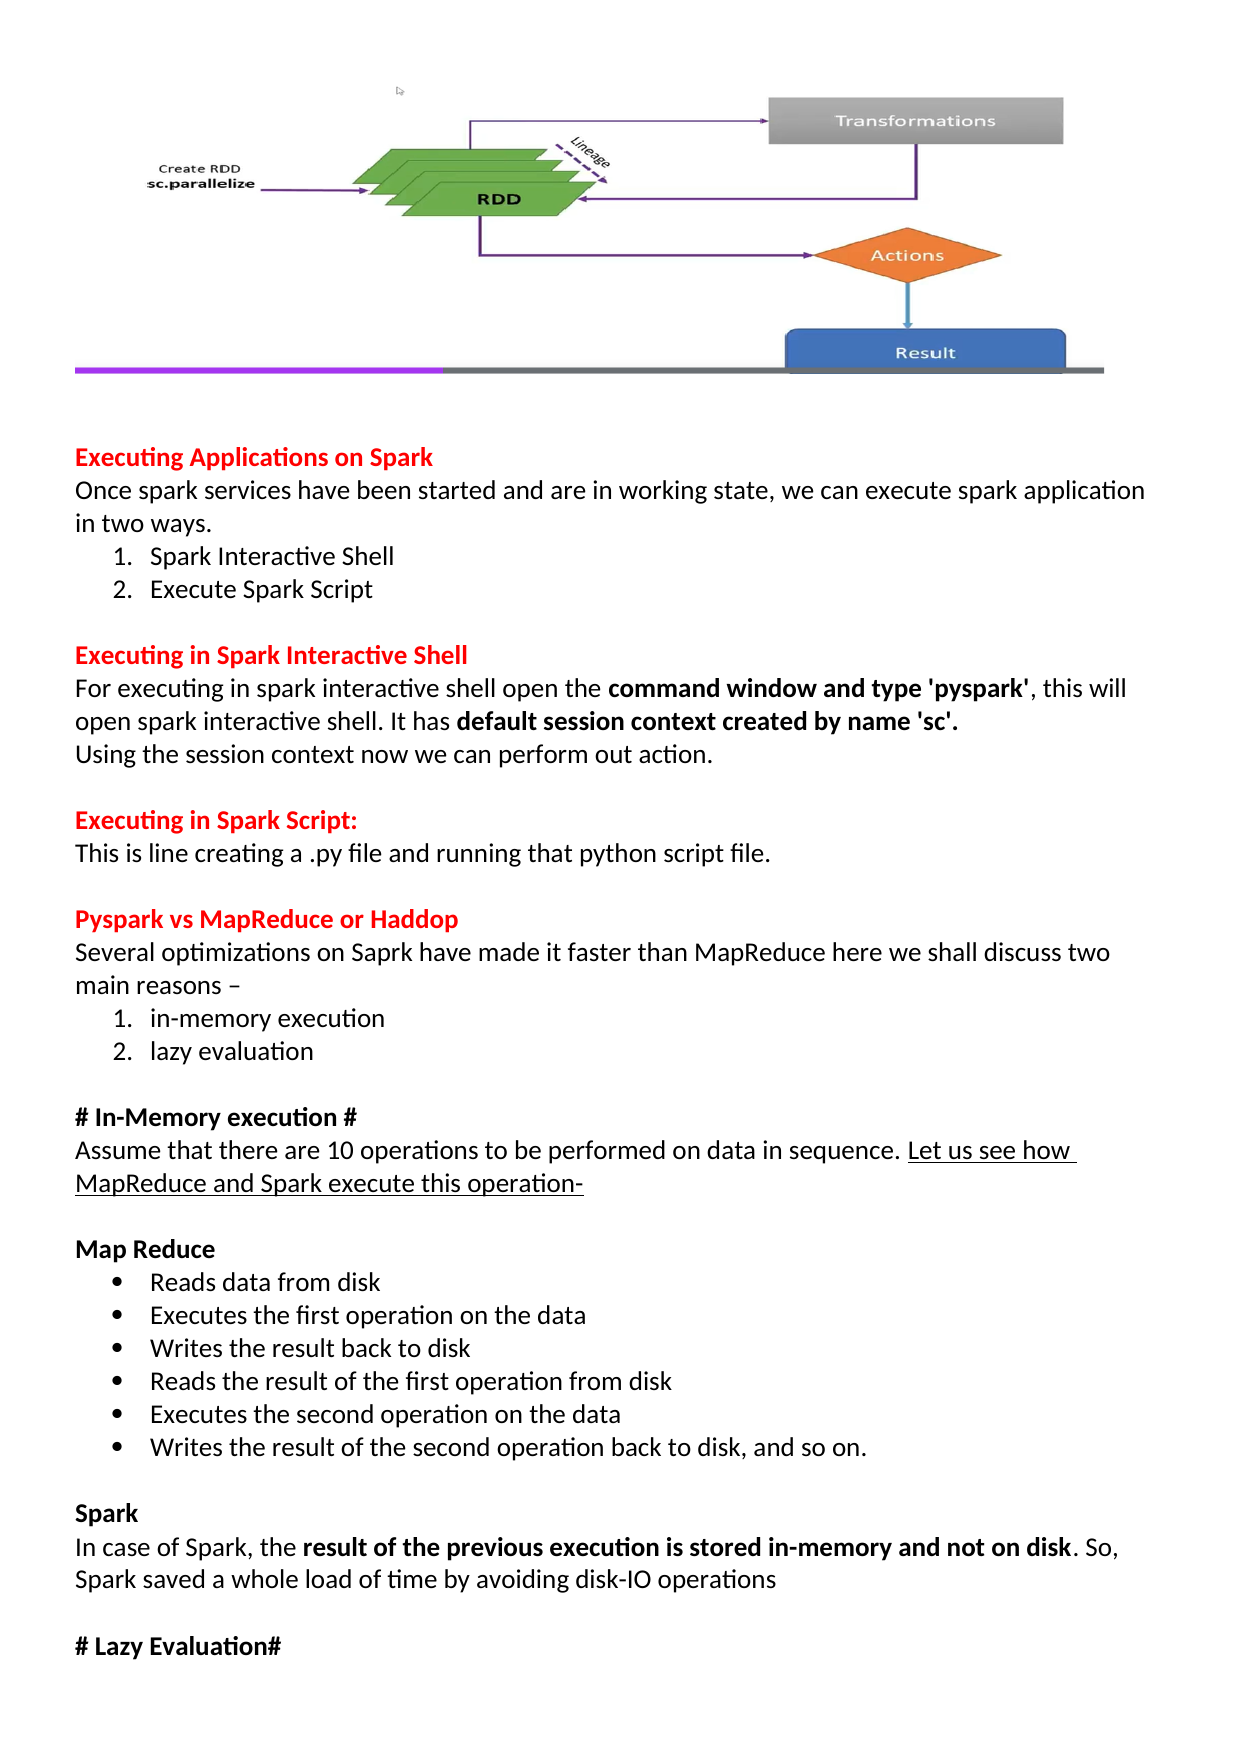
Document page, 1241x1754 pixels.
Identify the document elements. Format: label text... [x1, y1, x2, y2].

picture [75, 75, 1105, 374]
text This is line creating a .py file and running that python script file. [75, 836, 1165, 869]
text # In-Memory execution # [75, 1100, 1165, 1133]
list in-memory execution [112, 1001, 1165, 1034]
list Execute Spark Script [112, 572, 1165, 605]
list Executes the first operation on the data [112, 1298, 1165, 1332]
list lazy evaluation [112, 1034, 1165, 1067]
list Reads the result of the first operation from disk [112, 1364, 1165, 1398]
text Executing in Spark Script: [75, 803, 1165, 836]
text Executing Applications on Spark [75, 440, 1165, 473]
text Using the session context now we can perform out action. [75, 737, 1165, 770]
text Once spark services have been started and are in working state, we can execute spark application in two ways. [75, 473, 1165, 539]
list Spark Interactive Shell [112, 539, 1165, 572]
text Spark [75, 1497, 1165, 1530]
text Map Reduce [75, 1232, 1165, 1266]
text # Lazy Evaluation# [75, 1629, 1165, 1662]
list Executes the second operation on the data [112, 1398, 1165, 1431]
text Assume that there are 10 operations to be performed on data in sequence. Let us see how MapReduce and Spark execute this operation- [75, 1133, 1165, 1199]
text For executing in spark interactive shell open the command window and type 'pyspark', this will open spark interactive shell. It has default session context created by name 'sc'. [75, 671, 1165, 737]
list Reads data from disk [112, 1266, 1165, 1298]
list Writes the result back to disk [112, 1332, 1165, 1364]
text Executing in Spark Interactive Shell [75, 638, 1165, 671]
text In case of Spark, the result of the previous execution is stored in-memory and not on disk. So, Spark saved a whole load of time by avoiding disk-IO operations [75, 1530, 1165, 1596]
text Pyspark vs MapReduce or Haddop [75, 902, 1165, 935]
text Several optimizations on Saprk have made it faster than MapReduce here we shall discuss two main reasons – [75, 935, 1165, 1001]
list Writes the result of the second operation back to disk, and so on. [112, 1431, 1165, 1464]
